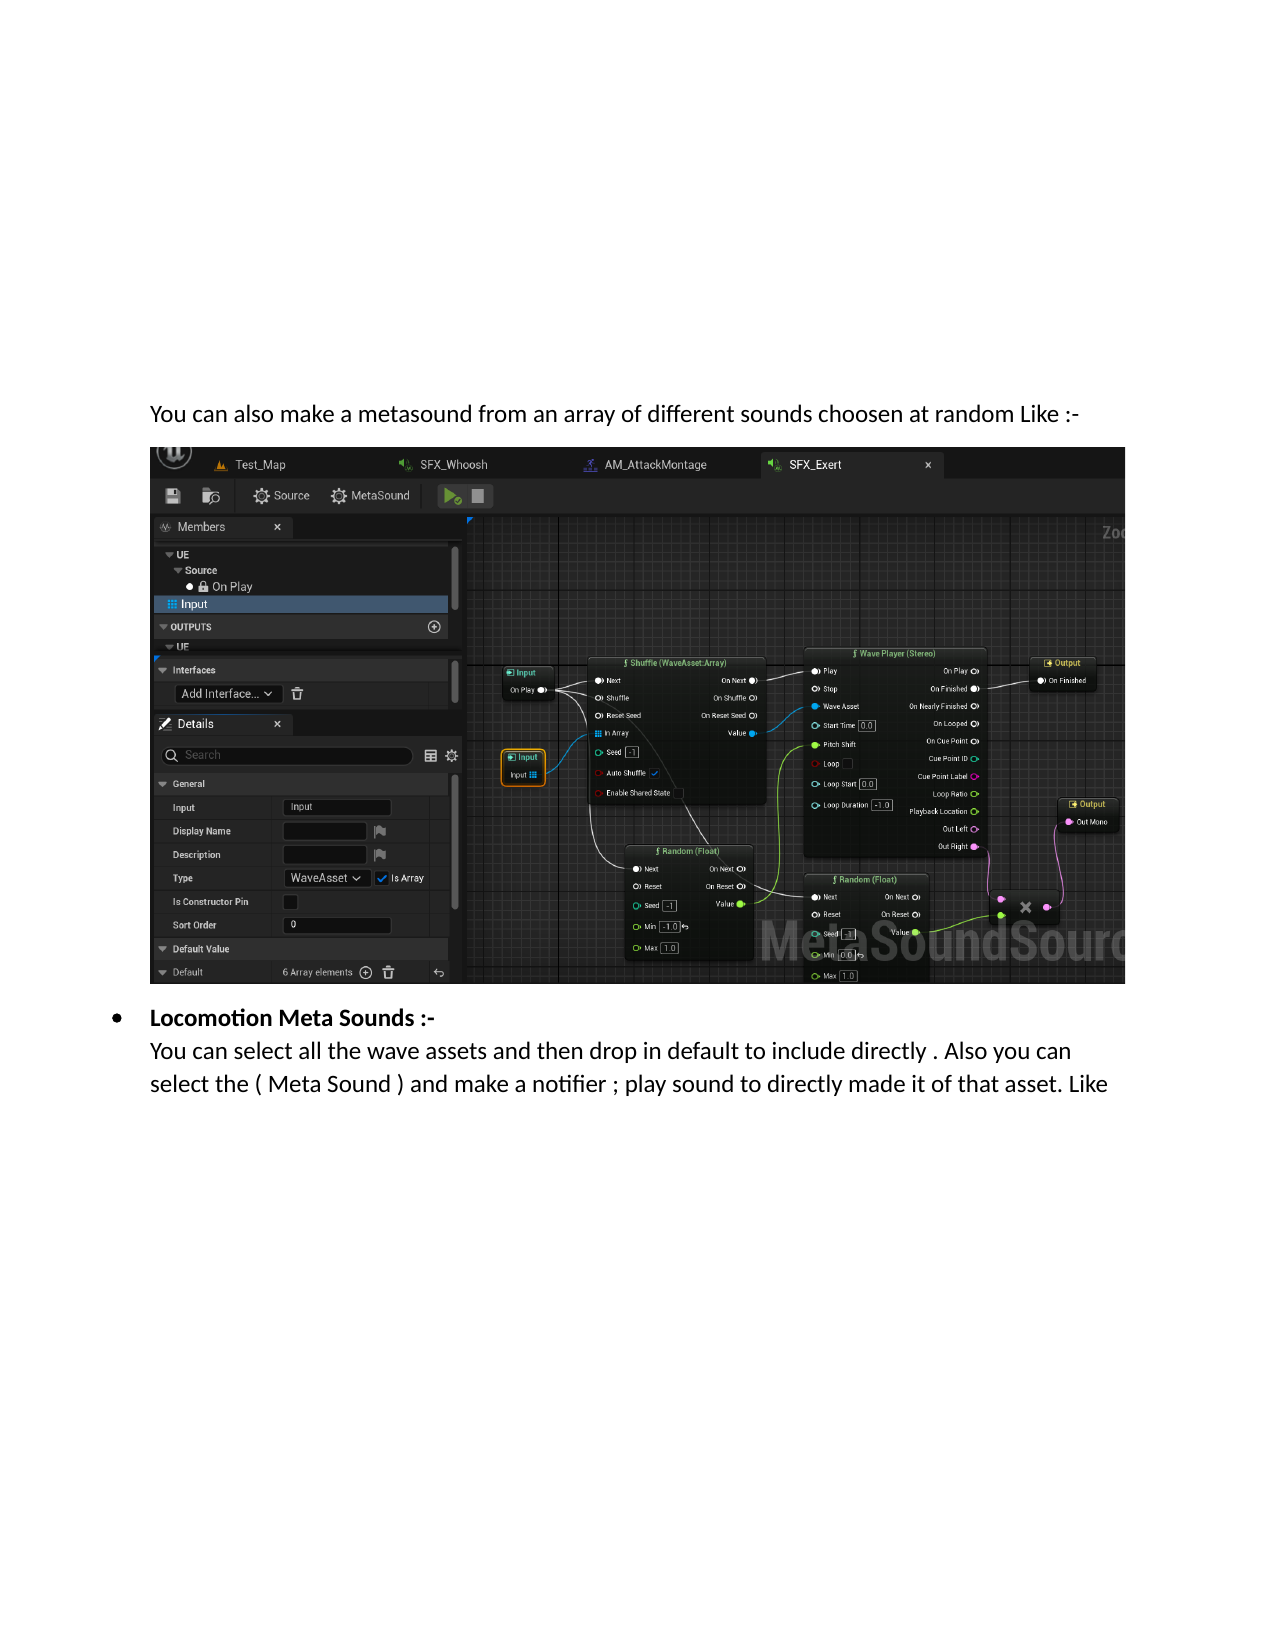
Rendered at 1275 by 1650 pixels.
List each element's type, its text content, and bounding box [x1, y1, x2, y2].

picture [150, 447, 1125, 984]
list Locomotion Meta Sounds :- [112, 1002, 1125, 1033]
list You can select all the wave assets and then drop in default to include directly . Also you can select the ( Meta Sound ) and make a notifier ; play sound to directly made it of that asset. Like [150, 1035, 1125, 1099]
text You can also make a metasound from an array of different sounds choosen at random Like :- [150, 398, 1125, 428]
